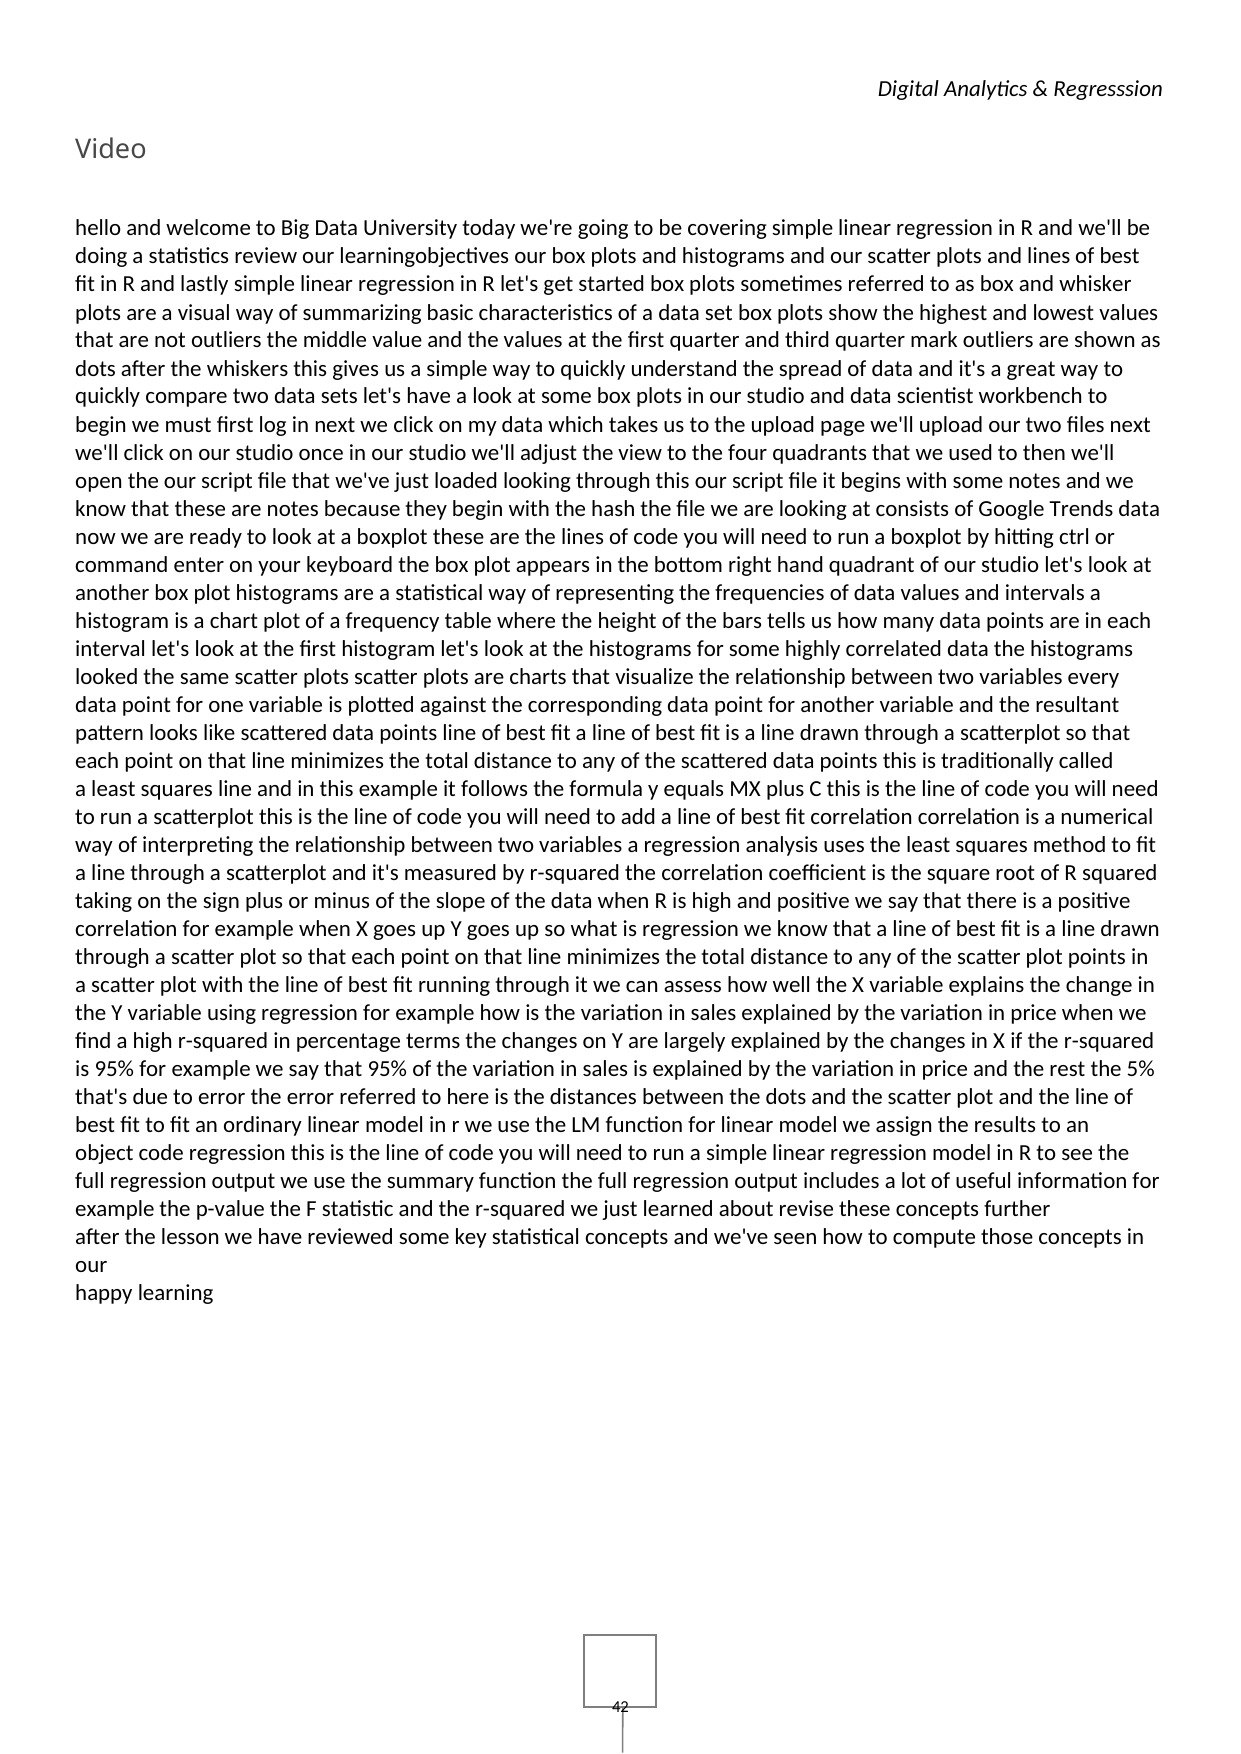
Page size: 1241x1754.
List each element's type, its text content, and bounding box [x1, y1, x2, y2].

text happy learning [75, 1278, 1165, 1306]
text after the lesson we have reviewed some key statistical concepts and we've seen how to compute those concepts in our [75, 1222, 1165, 1278]
text a least squares line and in this example it follows the formula y equals MX plus C this is the line of code you will need to run a scatterplot this is the line of code you will need to add a line of best fit correlation correlation is a numerical way of interpreting the relationship between two variables a regression analysis uses the least squares method to fit a line through a scatterplot and it's measured by r-squared the correlation coefficient is the square root of R squared taking on the sign plus or minus of the slope of the data when R is high and positive we say that there is a positive [75, 774, 1165, 914]
text object code regression this is the line of code you will need to run a simple linear regression model in R to see the full regression output we use the summary function the full regression output includes a lot of useful information for example the p-value the F statistic and the r-squared we just learned about revise these concepts further [75, 1138, 1165, 1222]
text correlation for example when X goes up Y goes up so what is regression we know that a line of best fit is a line drawn [75, 914, 1165, 942]
text each point on that line minimizes the total distance to any of the scattered data points this is traditionally called [75, 746, 1165, 774]
text through a scatter plot so that each point on that line minimizes the total distance to any of the scatter plot points in a scatter plot with the line of best fit running through it we can assess how well the X variable explains the change in the Y variable using regression for example how is the variation in sales explained by the variation in price when we find a high r-squared in percentage terms the changes on Y are largely explained by the changes in X if the r-squared is 95% for example we say that 95% of the variation in sales is explained by the variation in price and the rest the 5% [75, 942, 1165, 1082]
text fit in R and lastly simple linear regression in R let's get started box plots sometimes referred to as box and whisker plots are a visual way of summarizing basic characteristics of a data set box plots show the highest and lowest values that are not outliers the middle value and the values at the first quarter and third quarter mark outliers are shown as dots after the whiskers this gives us a simple way to quickly understand the spread of data and it's a great way to quickly compare two data sets let's have a look at some box plots in our studio and data scientist workbench to begin we must first log in next we click on my data which takes us to the upload page we'll upload our two files next we'll click on our studio once in our studio we'll adjust the view to the four quadrants that we used to then we'll open the our script file that we've just loaded looking through this our script file it begins with some notes and we know that these are notes because they begin with the hash the file we are looking at consists of Google Trends data now we are ready to look at a boxplot these are the lines of code you will need to run a boxplot by hitting ctrl or command enter on your keyboard the box plot appears in the bottom right hand quadrant of our studio let's look at another box plot histograms are a statistical way of representing the frequencies of data values and intervals a histogram is a chart plot of a frequency table where the height of the bars tells us how many data points are in each interval let's look at the first histogram let's look at the histograms for some highly correlated data the histograms looked the same scatter plots scatter plots are charts that visualize the relationship between two variables every data point for one variable is plotted against the corresponding data point for another variable and the resultant pattern looks like scattered data points line of best fit a line of best fit is a line drawn through a scatterplot so that [75, 269, 1165, 746]
text doing a statistics review our learningobjectives our box plots and histograms and our scatter plots and lines of best [75, 242, 1165, 269]
text hello and welcome to Big Data University today we're going to be covering simple linear regression in R and we'll be [75, 213, 1165, 242]
text that's due to error the error referred to here is the distances between the dots and the scatter plot and the line of best fit to fit an ordinary linear model in r we use the LM function for linear model we assign the results to an [75, 1082, 1165, 1138]
subtitle Video [75, 130, 1165, 167]
